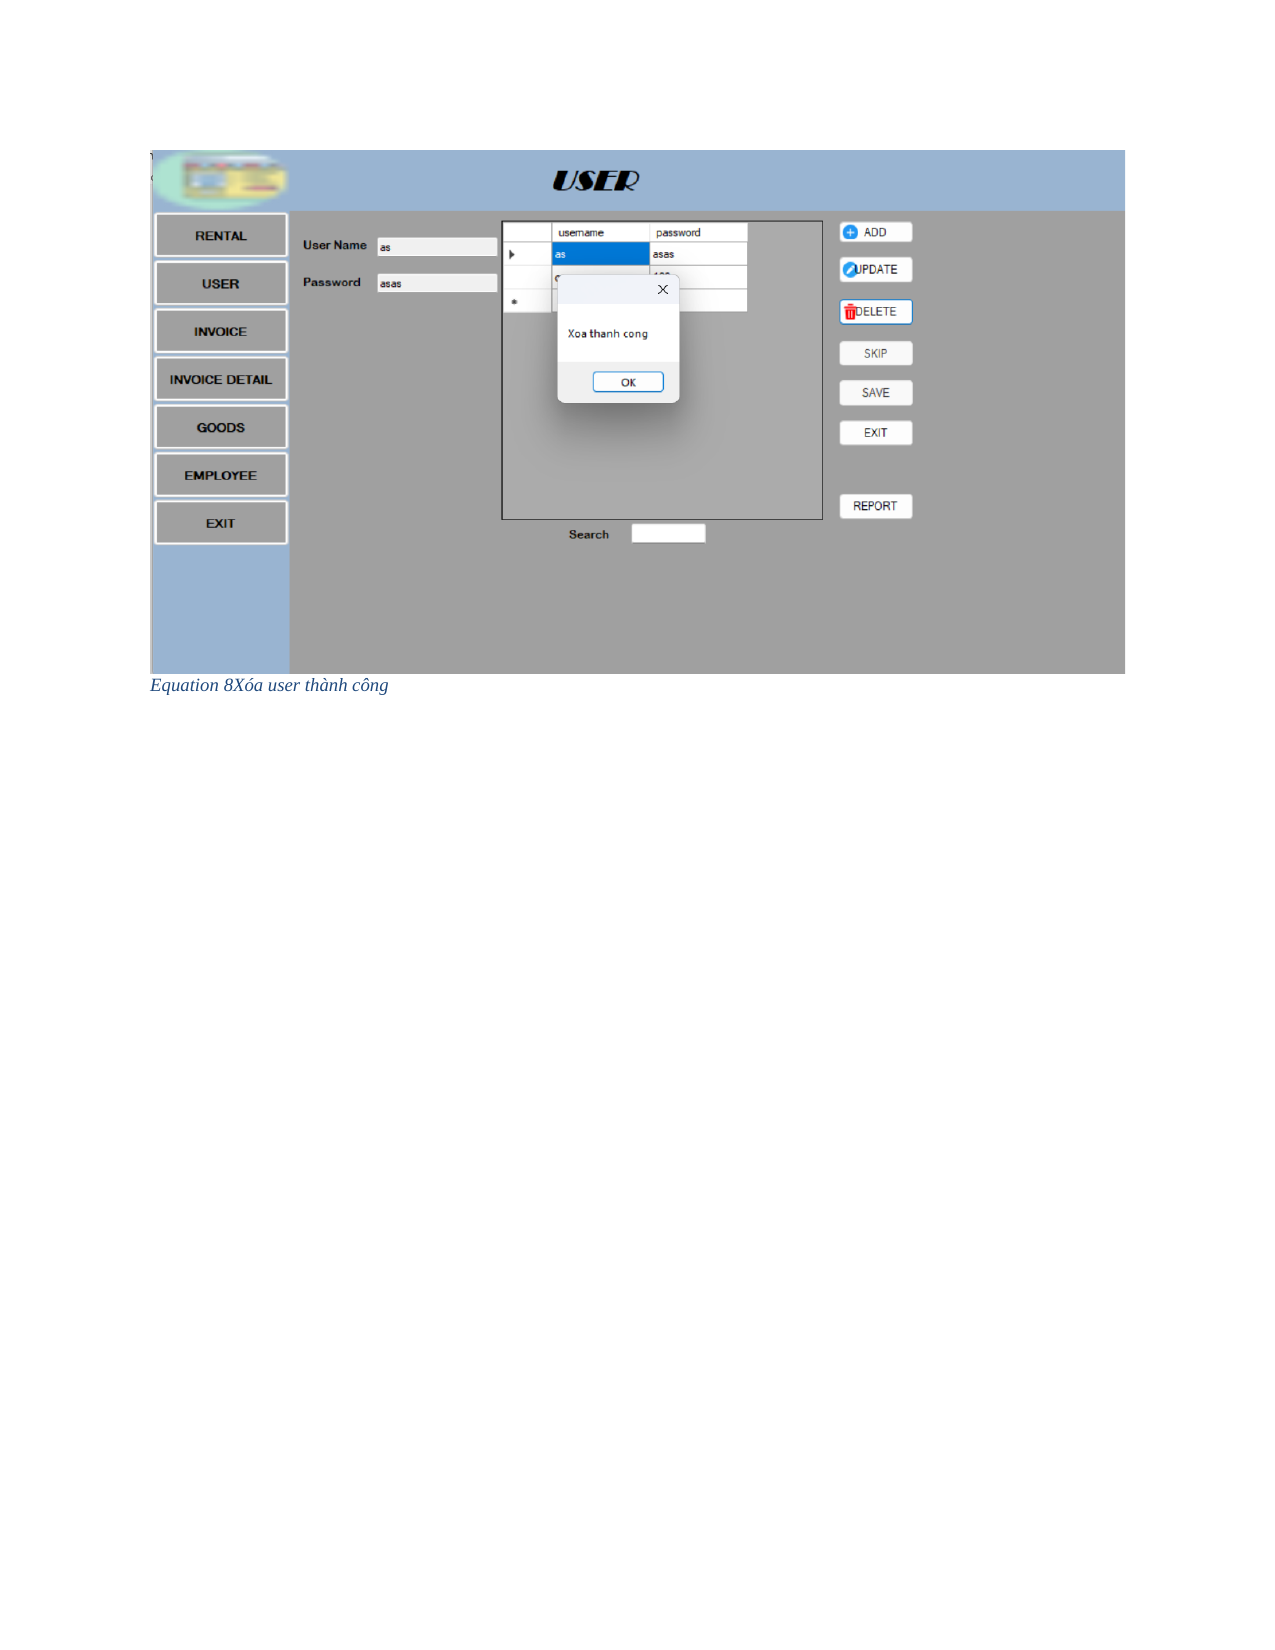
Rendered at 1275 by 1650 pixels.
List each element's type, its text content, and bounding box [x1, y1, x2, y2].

text Equation 8Xóa user thành công [150, 674, 1125, 695]
picture [150, 150, 1125, 674]
